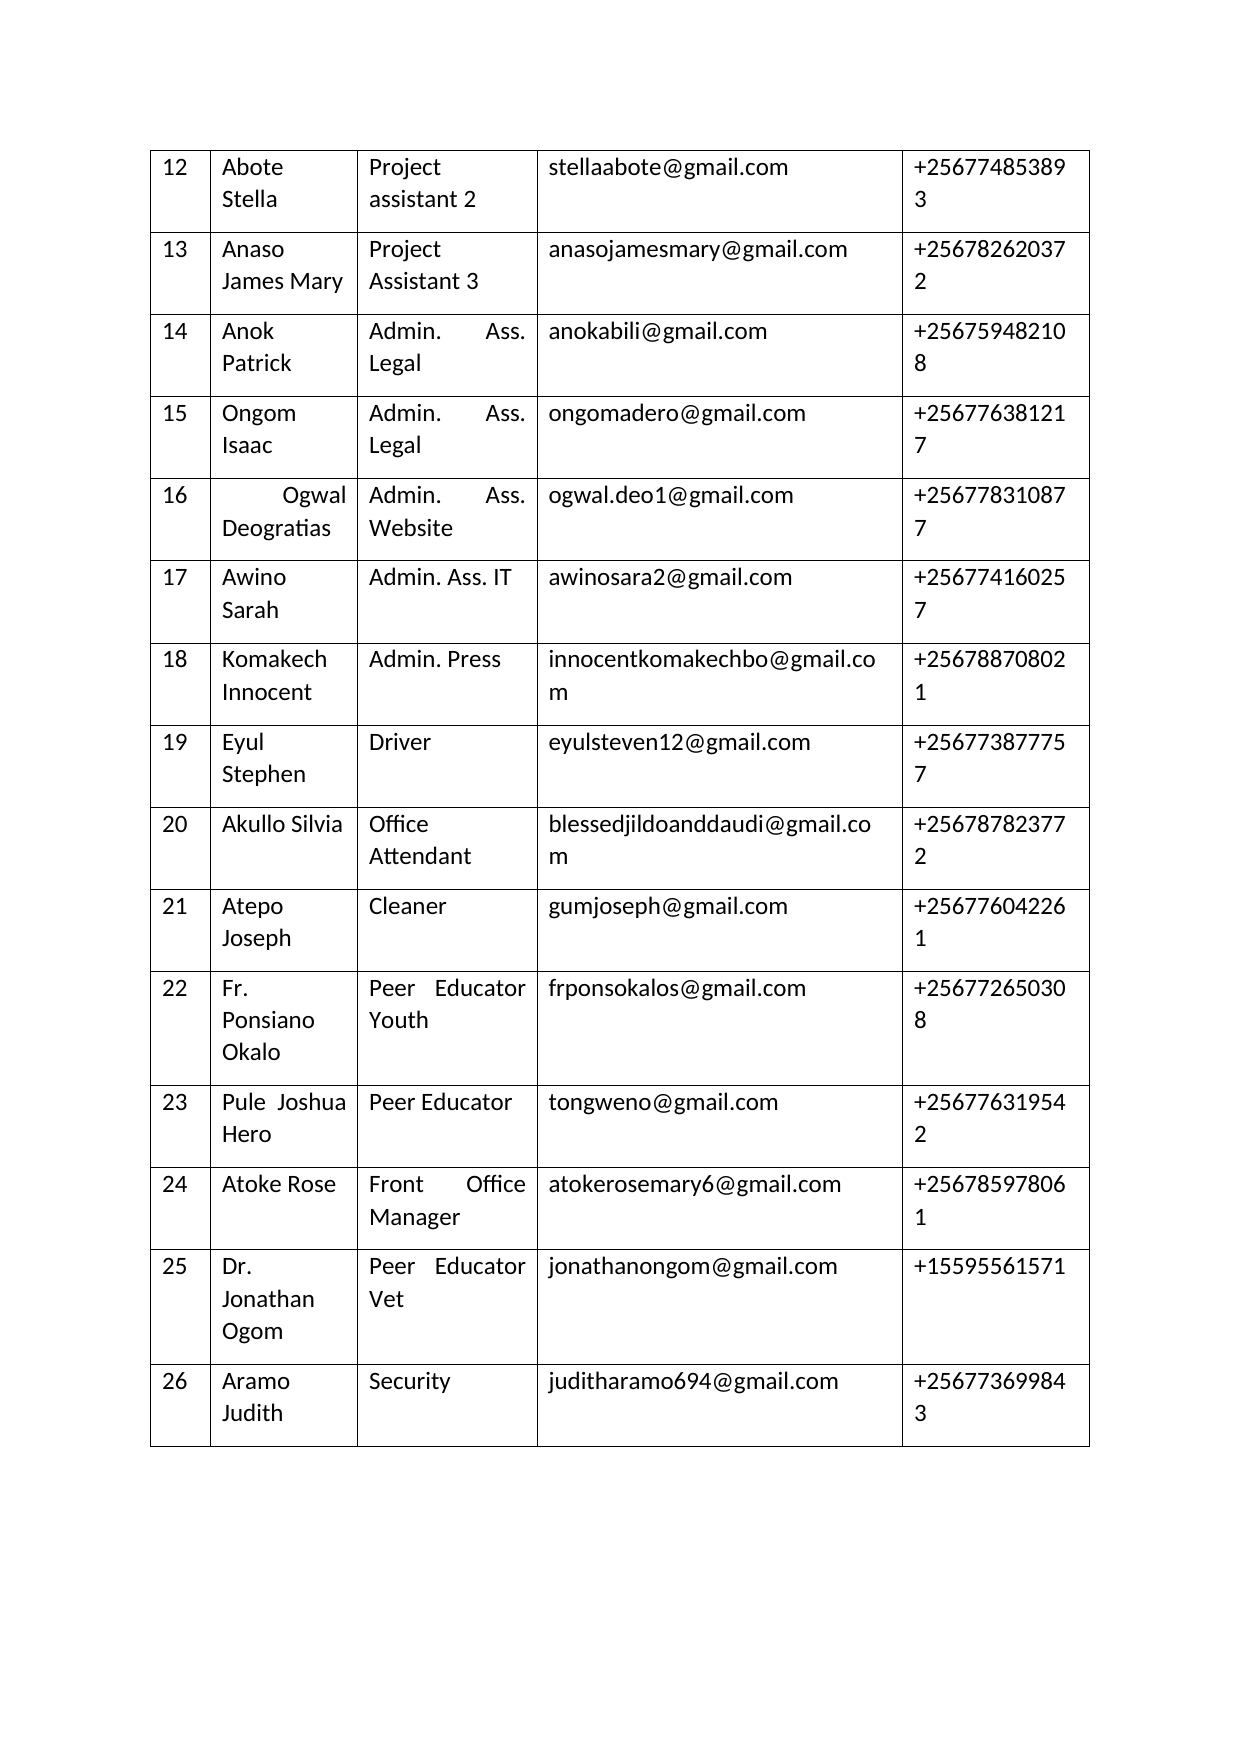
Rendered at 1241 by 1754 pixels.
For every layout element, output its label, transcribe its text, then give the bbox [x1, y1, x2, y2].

table_cell 24 [151, 1168, 210, 1249]
table_cell Anok Patrick [211, 315, 357, 396]
table_cell Pule Joshua Hero [211, 1086, 357, 1167]
table_cell 16 [151, 479, 210, 560]
table_cell Front Office Manager [358, 1168, 537, 1249]
table_cell Abote Stella [211, 151, 357, 232]
table_cell Project Assistant 3 [358, 233, 537, 314]
table_cell blessedjildoanddaudi@gmail.com [538, 808, 902, 889]
table_cell +256774160257 [903, 561, 1089, 642]
table_cell Komakech Innocent [211, 644, 357, 724]
table_cell 17 [151, 561, 210, 642]
table_cell Driver [358, 726, 537, 807]
table_cell Peer Educator Vet [358, 1250, 537, 1364]
table_cell anokabili@gmail.com [538, 315, 902, 396]
table_cell Project assistant 2 [358, 151, 537, 232]
table_cell +256787823772 [903, 808, 1089, 889]
table_cell Admin. Ass. Legal [358, 315, 537, 396]
table_cell innocentkomakechbo@gmail.com [538, 644, 902, 724]
table_cell 26 [151, 1365, 210, 1446]
table_cell +256788708021 [903, 644, 1089, 724]
table_cell ogwal.deo1@gmail.com [538, 479, 902, 560]
table_cell Ongom Isaac [211, 397, 357, 478]
table_cell Peer Educator Youth [358, 972, 537, 1085]
table_cell frponsokalos@gmail.com [538, 972, 902, 1085]
table_cell 18 [151, 644, 210, 724]
table_cell Admin. Ass. IT [358, 561, 537, 642]
table_cell +256785978061 [903, 1168, 1089, 1249]
table_cell Ogwal Deogratias [211, 479, 357, 560]
table_cell Akullo Silvia [211, 808, 357, 889]
table_cell 19 [151, 726, 210, 807]
table_cell Atoke Rose [211, 1168, 357, 1249]
table_cell Awino Sarah [211, 561, 357, 642]
table_cell 12 [151, 151, 210, 232]
table_cell 20 [151, 808, 210, 889]
table_cell +256782620372 [903, 233, 1089, 314]
table_cell tongweno@gmail.com [538, 1086, 902, 1167]
table_cell Dr. Jonathan Ogom [211, 1250, 357, 1364]
table_cell +256774853893 [903, 151, 1089, 232]
table_cell Admin. Press [358, 644, 537, 724]
table_cell +256778310877 [903, 479, 1089, 560]
table_cell +256759482108 [903, 315, 1089, 396]
table_cell +256773699843 [903, 1365, 1089, 1446]
table_cell Security [358, 1365, 537, 1446]
table_cell anasojamesmary@gmail.com [538, 233, 902, 314]
table_cell juditharamo694@gmail.com [538, 1365, 902, 1446]
table_cell awinosara2@gmail.com [538, 561, 902, 642]
table_cell +256776381217 [903, 397, 1089, 478]
table_cell 15 [151, 397, 210, 478]
table_cell ongomadero@gmail.com [538, 397, 902, 478]
table_cell Admin. Ass. Legal [358, 397, 537, 478]
table_cell Cleaner [358, 890, 537, 971]
table_cell jonathanongom@gmail.com [538, 1250, 902, 1364]
table_cell Eyul Stephen [211, 726, 357, 807]
table_cell Office Attendant [358, 808, 537, 889]
table_cell +256776042261 [903, 890, 1089, 971]
table_cell +256772650308 [903, 972, 1089, 1085]
table_cell +15595561571 [903, 1250, 1089, 1364]
table_cell gumjoseph@gmail.com [538, 890, 902, 971]
table_cell Fr. Ponsiano Okalo [211, 972, 357, 1085]
table_cell Aramo Judith [211, 1365, 357, 1446]
table_cell eyulsteven12@gmail.com [538, 726, 902, 807]
table_cell +256776319542 [903, 1086, 1089, 1167]
table_cell 14 [151, 315, 210, 396]
table_cell Admin. Ass. Website [358, 479, 537, 560]
table_cell Peer Educator [358, 1086, 537, 1167]
table_cell stellaabote@gmail.com [538, 151, 902, 232]
table_cell 22 [151, 972, 210, 1085]
table_cell +256773877757 [903, 726, 1089, 807]
table_cell Atepo Joseph [211, 890, 357, 971]
table_cell atokerosemary6@gmail.com [538, 1168, 902, 1249]
table_cell 13 [151, 233, 210, 314]
table_cell 21 [151, 890, 210, 971]
table_cell Anaso James Mary [211, 233, 357, 314]
table_cell 25 [151, 1250, 210, 1364]
table_cell 23 [151, 1086, 210, 1167]
